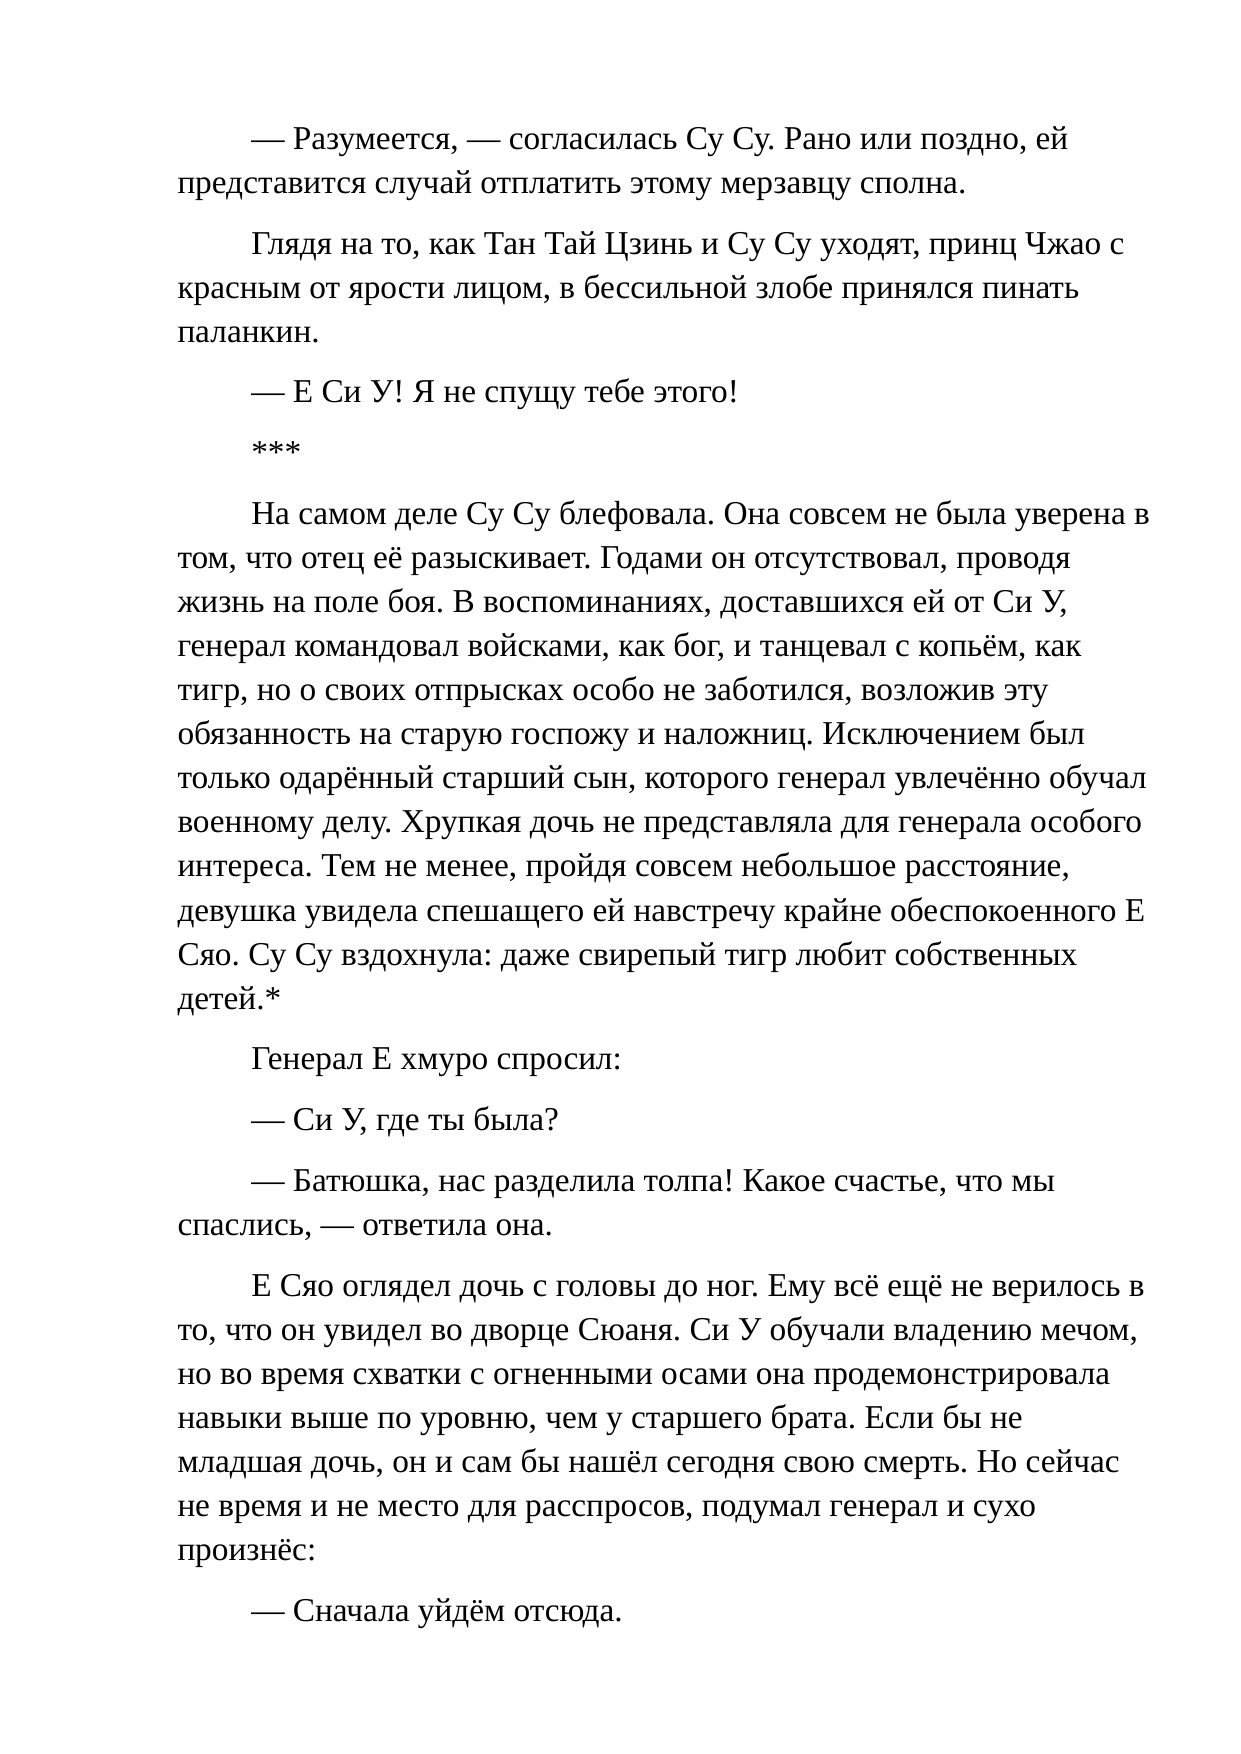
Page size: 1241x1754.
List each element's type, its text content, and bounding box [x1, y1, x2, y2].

text *** [177, 432, 1152, 471]
text — Батюшка, нас разделила толпа! Какое счастье, что мы спаслись, — ответила она. [177, 1160, 1152, 1242]
text — Сначала уйдём отсюда. [177, 1590, 1152, 1628]
text Е Сяо оглядел дочь с головы до ног. Ему всё ещё не верилось в то, что он увидел во дворце Сюаня. Си У обучали владению мечом, но во время схватки с огненными осами она продемонстрировала навыки выше по уровню, чем у старшего брата. Если бы не младшая дочь, он и сам бы нашёл сегодня свою смерть. Но сейчас не время и не место для расспросов, подумал генерал и сухо произнёс: [177, 1265, 1152, 1568]
text — Е Си У! Я не спущу тебе этого! [177, 372, 1152, 410]
text Генерал Е хмуро спросил: [177, 1039, 1152, 1077]
text На самом деле Су Су блефовала. Она совсем не была уверена в том, что отец её разыскивает. Годами он отсутствовал, проводя жизнь на поле боя. В воспоминаниях, доставшихся ей от Си У, генерал командовал войсками, как бог, и танцевал с копьём, как тигр, но о своих отпрысках особо не заботился, возложив эту обязанность на старую госпожу и наложниц. Исключением был только одарённый старший сын, которого генерал увлечённо обучал военному делу. Хрупкая дочь не представляла для генерала особого интереса. Тем не менее, пройдя совсем небольшое расстояние, девушка увидела спешащего ей навстречу крайне обеспокоенного Е Сяо. Су Су вздохнула: даже свирепый тигр любит собственных детей.* [177, 493, 1152, 1016]
text — Разумеется, — согласилась Су Су. Рано или поздно, ей представится случай отплатить этому мерзавцу сполна. [177, 118, 1152, 201]
text Глядя на то, как Тан Тай Цзинь и Су Су уходят, принц Чжао с красным от ярости лицом, в бессильной злобе принялся пинать паланкин. [177, 223, 1152, 349]
text — Си У, где ты была? [177, 1099, 1152, 1138]
